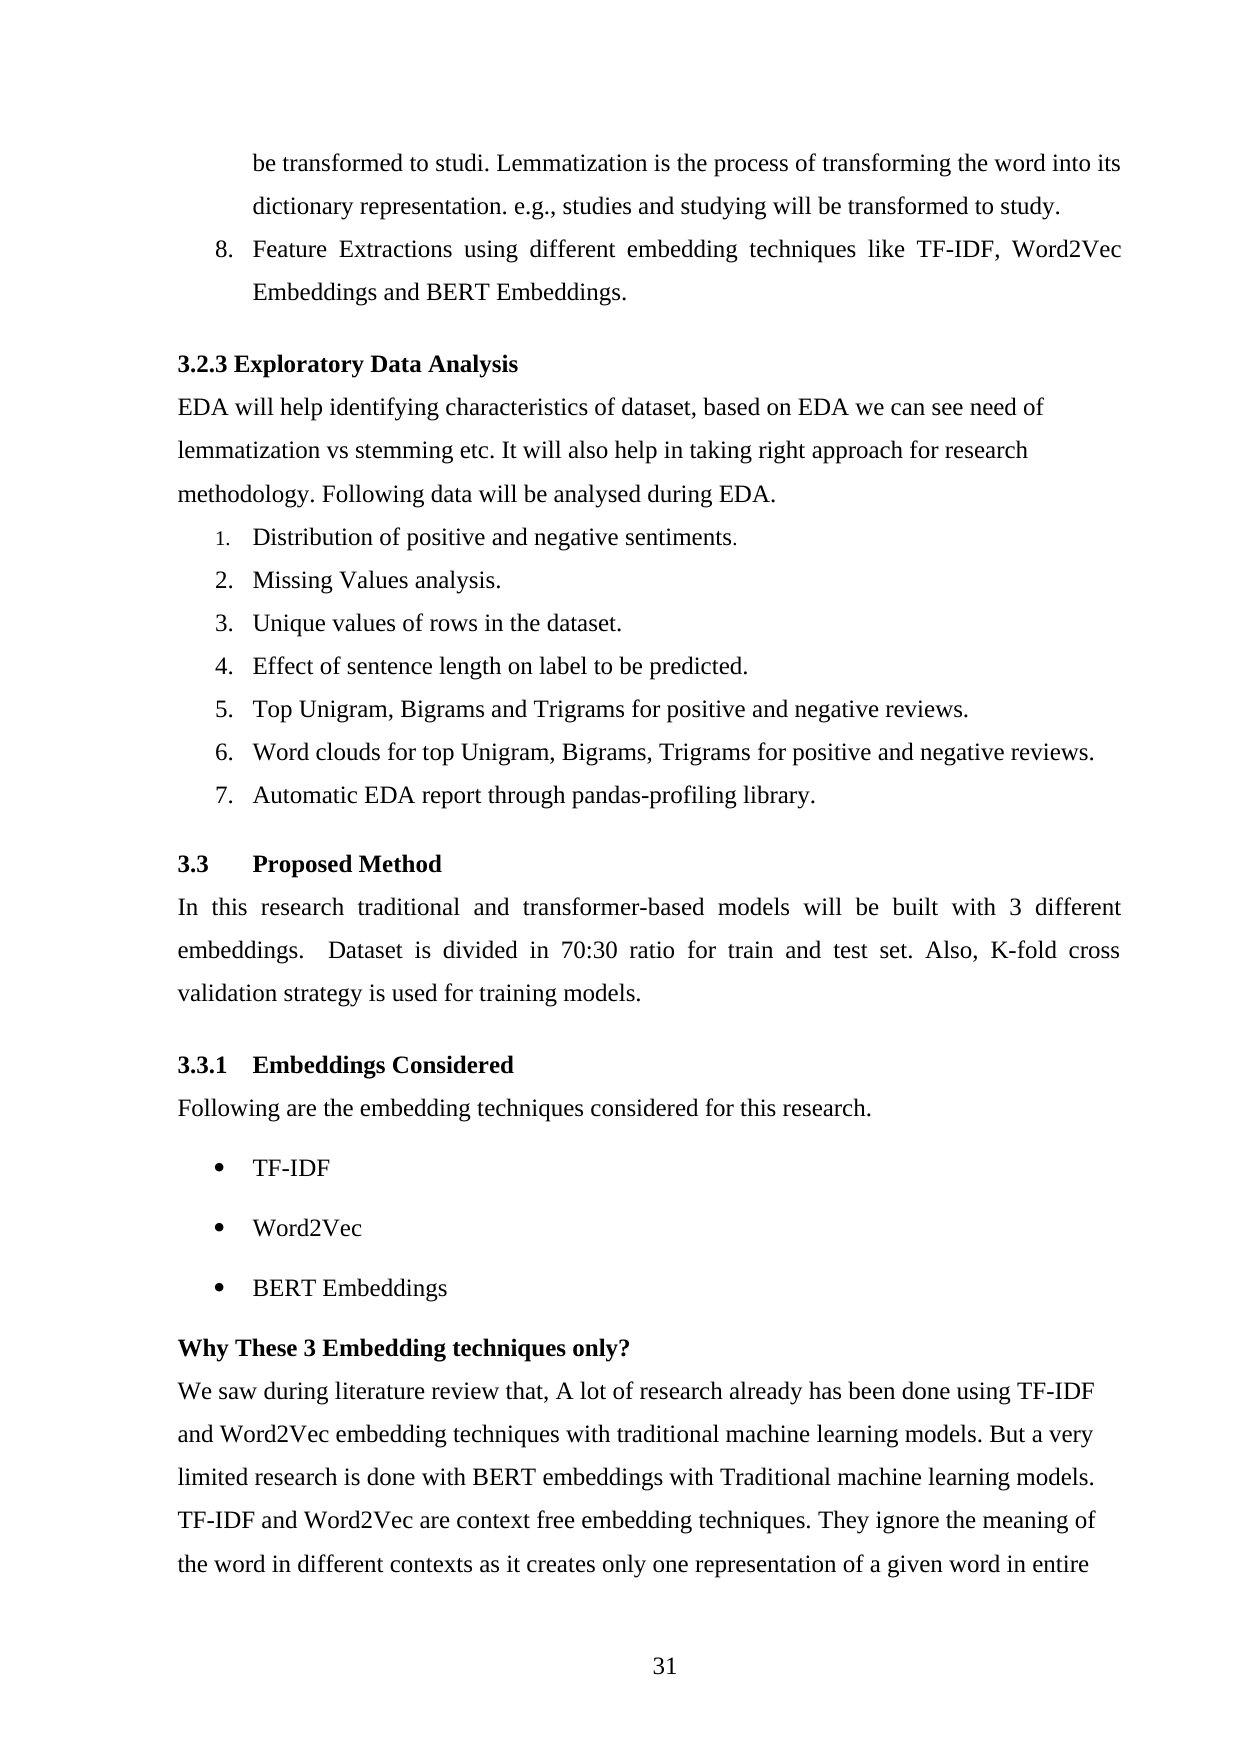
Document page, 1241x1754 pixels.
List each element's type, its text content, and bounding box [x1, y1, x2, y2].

list Feature Extractions using different embedding techniques like TF-IDF, Word2Vec Embeddings and BERT Embeddings. [215, 234, 1122, 306]
text In this research traditional and transformer-based models will be built with 3 different embeddings. Dataset is divided in 70:30 ratio for train and test set. Also, K-fold cross validation strategy is used for training models. [177, 892, 1122, 1007]
list Top Unigram, Bigrams and Trigrams for positive and negative reviews. [215, 694, 1122, 723]
text EDA will help identifying characteristics of dataset, based on EDA we can see need of lemmatization vs stemming etc. It will also help in taking right approach for research methodology. Following data will be analysed during EDA. [177, 392, 1122, 507]
text Following are the embedding techniques considered for this research. [177, 1093, 1122, 1122]
list Effect of sentence length on label to be predicted. [215, 651, 1122, 680]
subtitle 3.3 Proposed Method [177, 849, 1122, 877]
list TF-IDF [215, 1153, 1122, 1182]
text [177, 1376, 1122, 1577]
text Why These 3 Embedding techniques only? [177, 1333, 1122, 1362]
list Word2Vec [215, 1213, 1122, 1242]
list Automatic EDA report through pandas-profiling library. [215, 781, 1122, 809]
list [215, 148, 1122, 219]
subtitle 3.2.3 Exploratory Data Analysis [177, 349, 1122, 378]
text 3.3.1 Embeddings Considered [177, 1050, 1122, 1079]
list BERT Embeddings [215, 1273, 1122, 1302]
list Missing Values analysis. [215, 565, 1122, 594]
list Unique values of rows in the dataset. [215, 608, 1122, 637]
list Distribution of positive and negative sentiments. [215, 522, 1122, 551]
list Word clouds for top Unigram, Bigrams, Trigrams for positive and negative reviews. [215, 737, 1122, 766]
